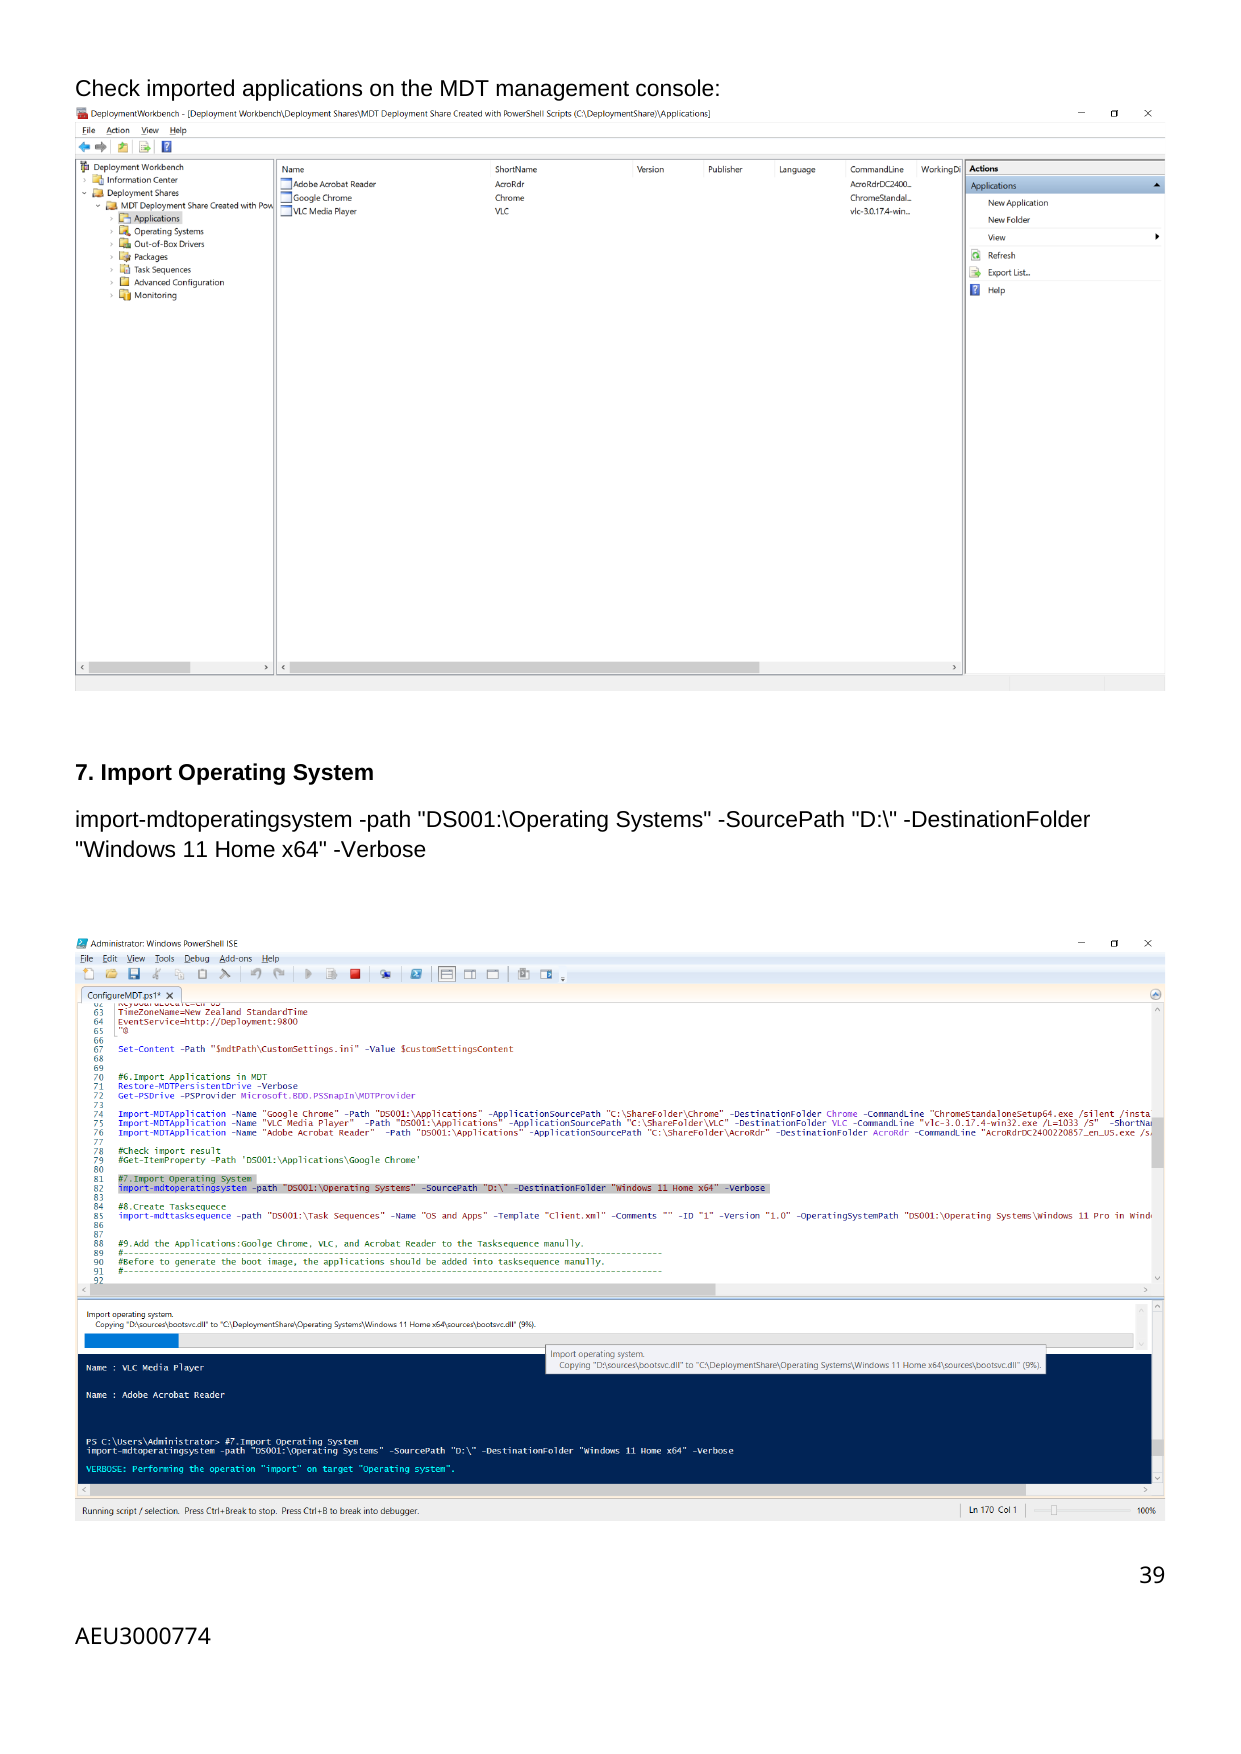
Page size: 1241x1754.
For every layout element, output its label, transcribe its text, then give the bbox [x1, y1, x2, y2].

picture [75, 935, 1166, 1521]
text 7. Import Operating System [75, 759, 1165, 786]
picture [75, 106, 1166, 691]
text import-mdtoperatingsystem -path "DS001:\Operating Systems" -SourcePath "D:\" -DestinationFolder "Windows 11 Home x64" -Verbose [75, 806, 1165, 863]
text Check imported applications on the MDT management console: [75, 75, 1165, 106]
